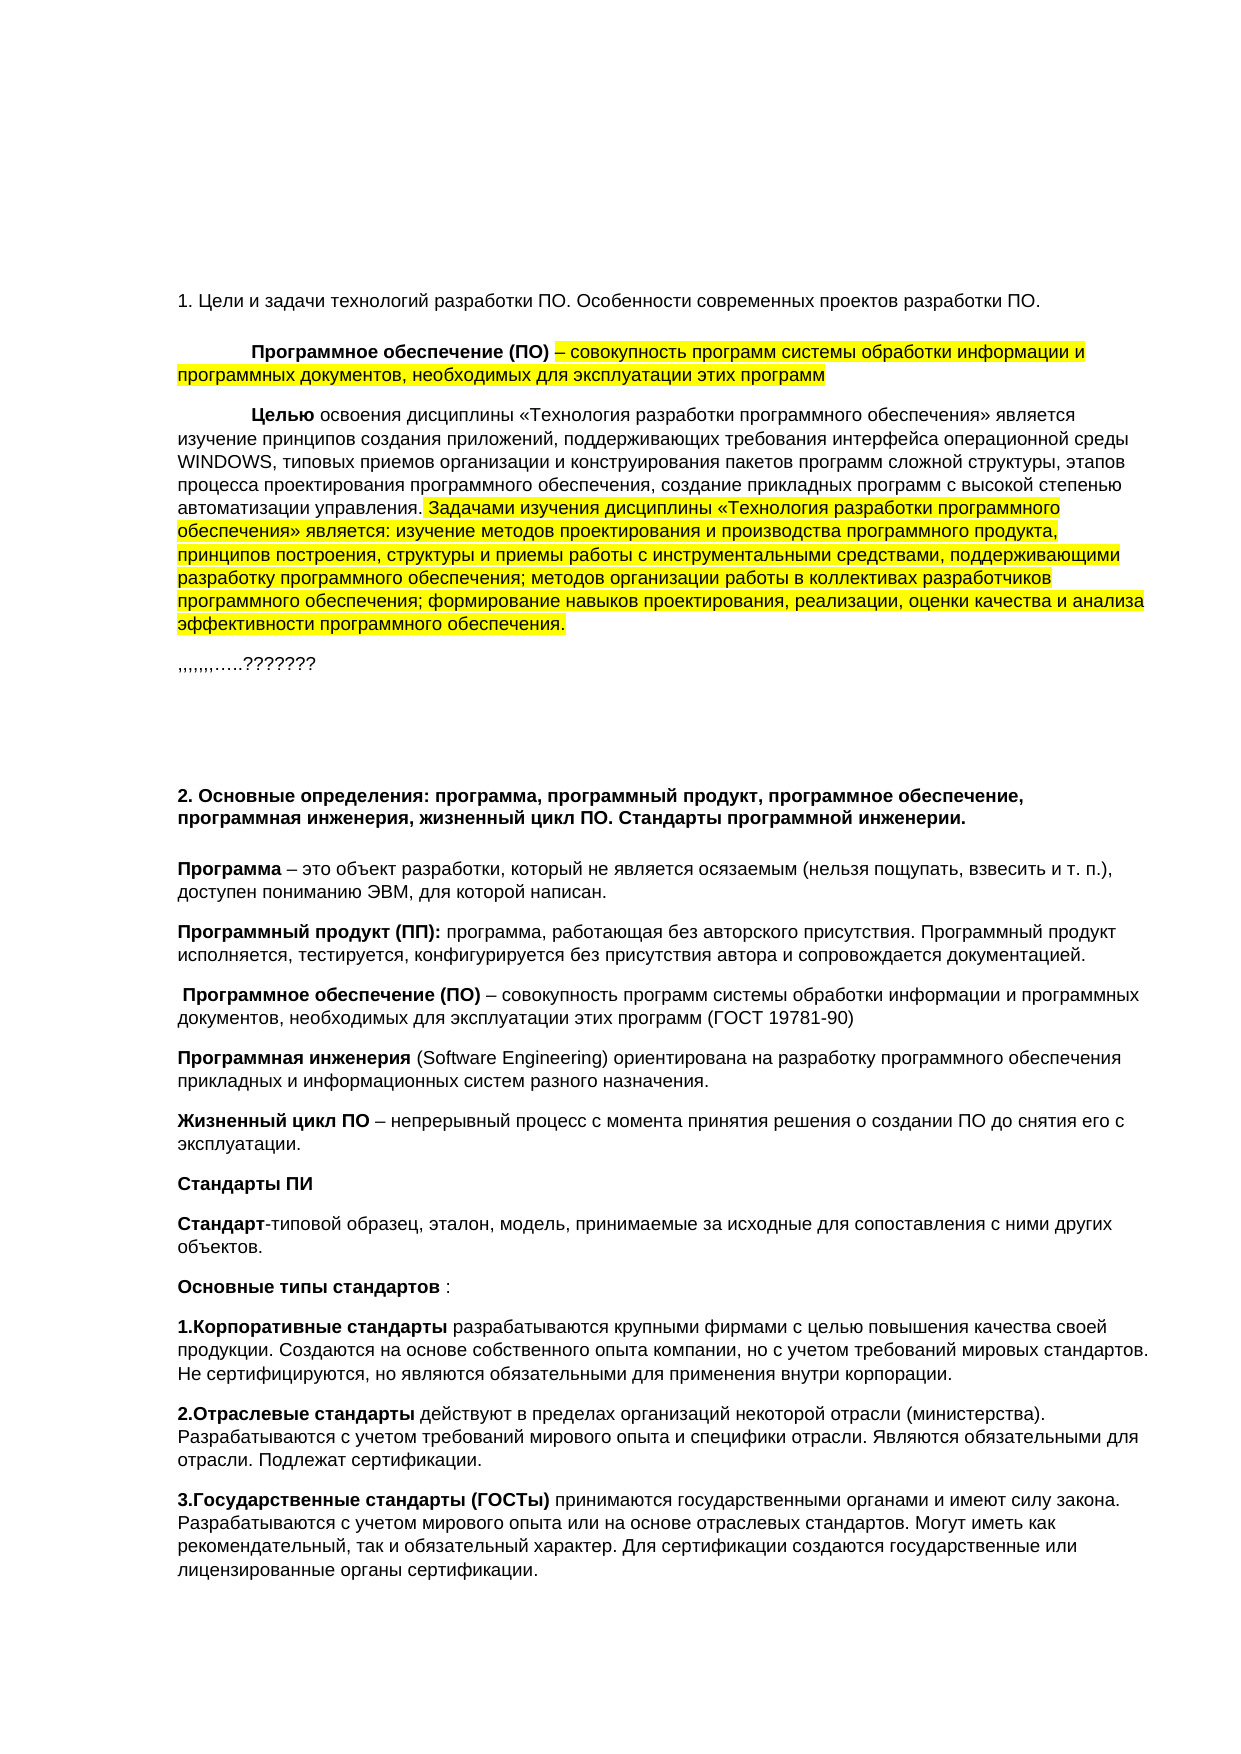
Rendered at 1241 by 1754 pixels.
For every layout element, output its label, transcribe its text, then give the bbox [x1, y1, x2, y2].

text Стандарт-типовой образец, эталон, модель, принимаемые за исходные для сопоставления с ними других объектов. [177, 1213, 1152, 1258]
text 2. Основные определения: программа, программный продукт, программное обеспечение, программная инженерия, жизненный цикл ПО. Стандарты программной инженерии. [177, 785, 1152, 828]
text Целью освоения дисциплины «Технология разработки программного обеспечения» является изучение принципов создания приложений, поддерживающих требования интерфейса операционной среды WINDOWS, типовых приемов организации и конструирования пакетов программ сложной структуры, этапов процесса проектирования программного обеспечения, создание прикладных программ с высокой степенью автоматизации управления. Задачами изучения дисциплины «Технология разработки программного обеспечения» является: изучение методов проектирования и производства программного продукта, принципов построения, структуры и приемы работы с инструментальными средствами, поддерживающими разработку программного обеспечения; методов организации работы в коллективах разработчиков программного обеспечения; формирование навыков проектирования, реализации, оценки качества и анализа эффективности программного обеспечения. [177, 404, 1152, 635]
text Основные типы стандартов : [177, 1276, 1152, 1298]
text 3.Государственные стандарты (ГОСТы) принимаются государственными органами и имеют силу закона. Разрабатываются с учетом мирового опыта или на основе отраслевых стандартов. Могут иметь как рекомендательный, так и обязательный характер. Для сертификации создаются государственные или лицензированные органы сертификации. [177, 1489, 1152, 1580]
text Жизненный цикл ПО – непрерывный процесс с момента принятия решения о создании ПО до снятия его с эксплуатации. [177, 1110, 1152, 1155]
text Программное обеспечение (ПО) – совокупность программ системы обработки информации и программных документов, необходимых для эксплуатации этих программ (ГОСТ 19781-90) [177, 984, 1152, 1028]
text Программная инженерия (Software Engineering) ориентирована на разработку программного обеспечения прикладных и информационных систем разного назначения. [177, 1047, 1152, 1092]
text Программа – это объект разработки, который не является осязаемым (нельзя пощупать, взвесить и т. п.), доступен пониманию ЭВМ, для которой написан. [177, 857, 1152, 902]
text Программный продукт (ПП): программа, работающая без авторского присутствия. Программный продукт исполняется, тестируется, конфигурируется без присутствия автора и сопровождается документацией. [177, 921, 1152, 965]
text 1.Корпоративные стандарты разрабатываются крупными фирмами с целью повышения качества своей продукции. Создаются на основе собственного опыта компании, но с учетом требований мировых стандартов. Не сертифицируются, но являются обязательными для применения внутри корпорации. [177, 1316, 1152, 1384]
text 2.Отраслевые стандарты действуют в пределах организаций некоторой отрасли (министерства). Разрабатываются с учетом требований мирового опыта и специфики отрасли. Являются обязательными для отрасли. Подлежат сертификации. [177, 1402, 1152, 1470]
text Программное обеспечение (ПО) – совокупность программ системы обработки информации и программных документов, необходимых для эксплуатации этих программ [177, 341, 1152, 386]
text Стандарты ПИ [177, 1173, 1152, 1195]
text 1. Цели и задачи технологий разработки ПО. Особенности современных проектов разработки ПО. [177, 290, 1152, 312]
text ,,,,,,,…..??????? [177, 653, 1152, 674]
